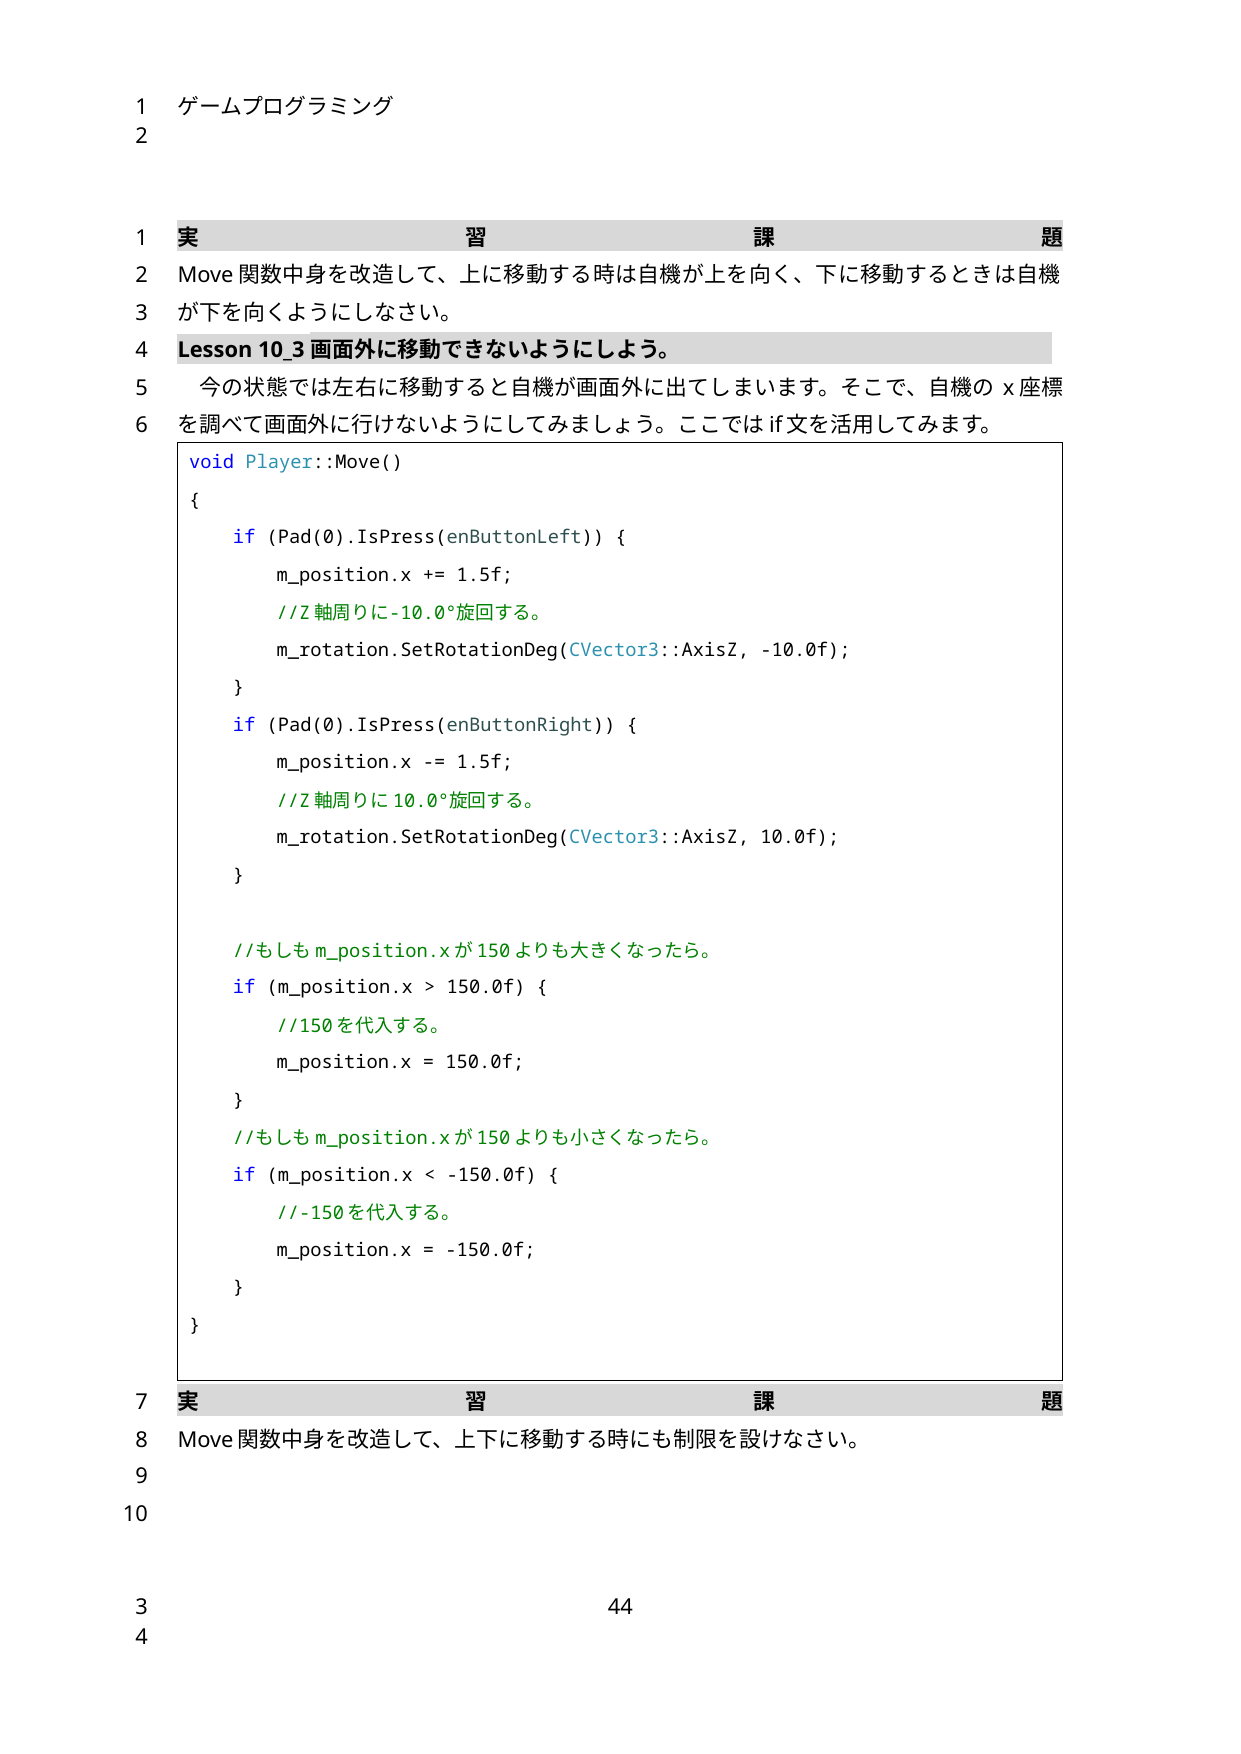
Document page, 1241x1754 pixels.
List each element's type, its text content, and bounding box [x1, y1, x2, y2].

text 実習課題 Move関数中身を改造して、上下に移動する時にも制限を設けなさい。 [177, 1416, 1063, 1456]
text 実習課題 Move関数中身を改造して、上に移動する時は自機が上を向く、下に移動するときは自機が下を向くようにしなさい。 [177, 251, 1063, 329]
text Lesson 10_3 画面外に移動できないようにしよう。 [177, 329, 1063, 367]
table_header void Player::Move() { if (Pad(0).IsPress(enButtonLeft)) { m_position.x += 1.5f; //Z軸周りに-10.0°旋回する。 m_rotation.SetRotationDeg(CVector3::AxisZ, -10.0f); } if (Pad(0).IsPress(enButtonRight)) { m_position.x -= 1.5f; //Z軸周りに10.0°旋回する。 m_rotation.SetRotationDeg(CVector3::AxisZ, 10.0f); } //もしもm_position.xが150よりも大きくなったら。 if (m_position.x > 150.0f) { //150を代入する。 m_position.x = 150.0f; } //もしもm_position.xが150よりも小さくなったら。 if (m_position.x < -150.0f) { //-150を代入する。 m_position.x = -150.0f; } } [178, 443, 1062, 1380]
text 今の状態では左右に移動すると自機が画面外に出てしまいます。そこで、自機のx座標を調べて画面外に行けないようにしてみましょう。ここではif文を活用してみます。 [177, 367, 1063, 442]
